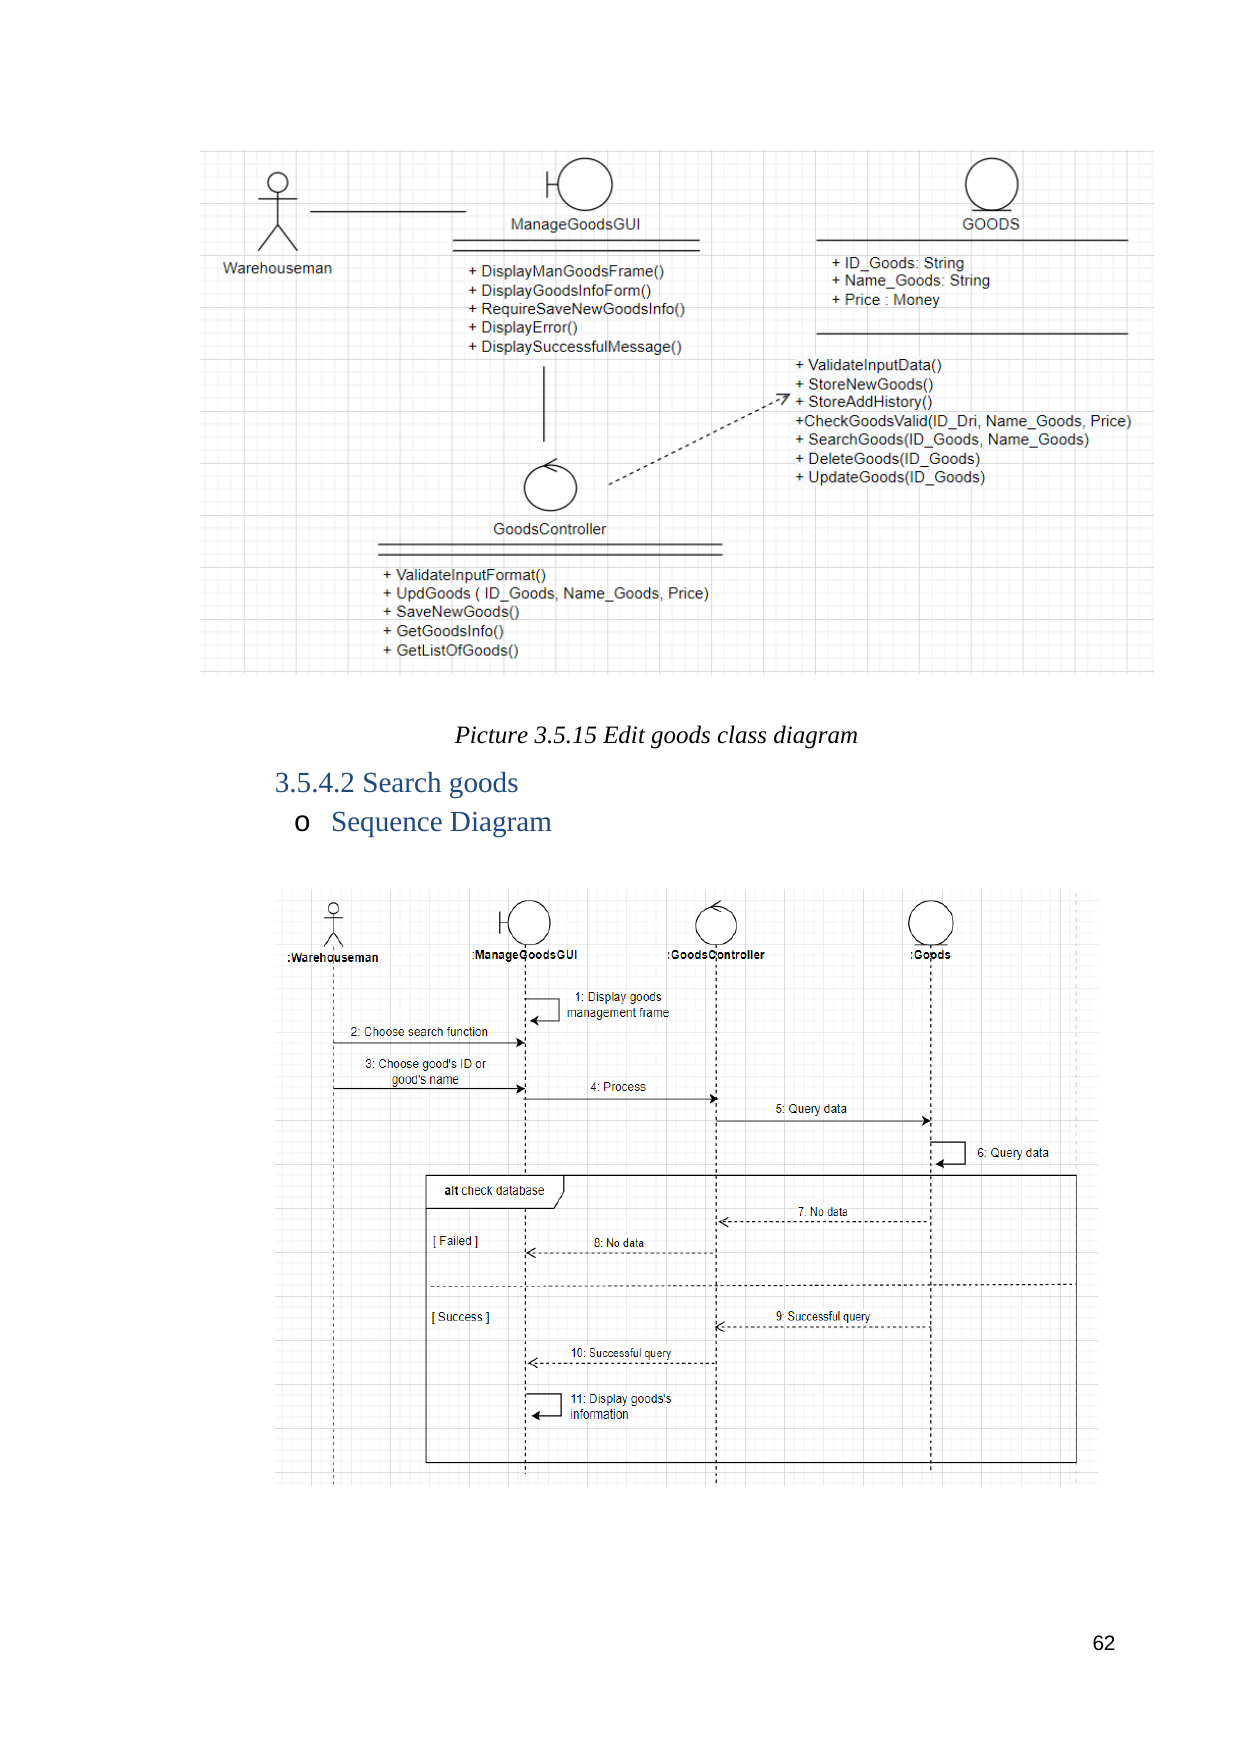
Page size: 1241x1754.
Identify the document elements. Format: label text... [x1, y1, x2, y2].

list Sequence Diagram [293, 804, 1115, 840]
text 3.5.4.2 Search goods [199, 766, 1115, 799]
picture [199, 150, 1155, 675]
subtitle Picture 3.5.15 Edit goods class diagram [124, 720, 1115, 749]
picture [274, 889, 1099, 1486]
